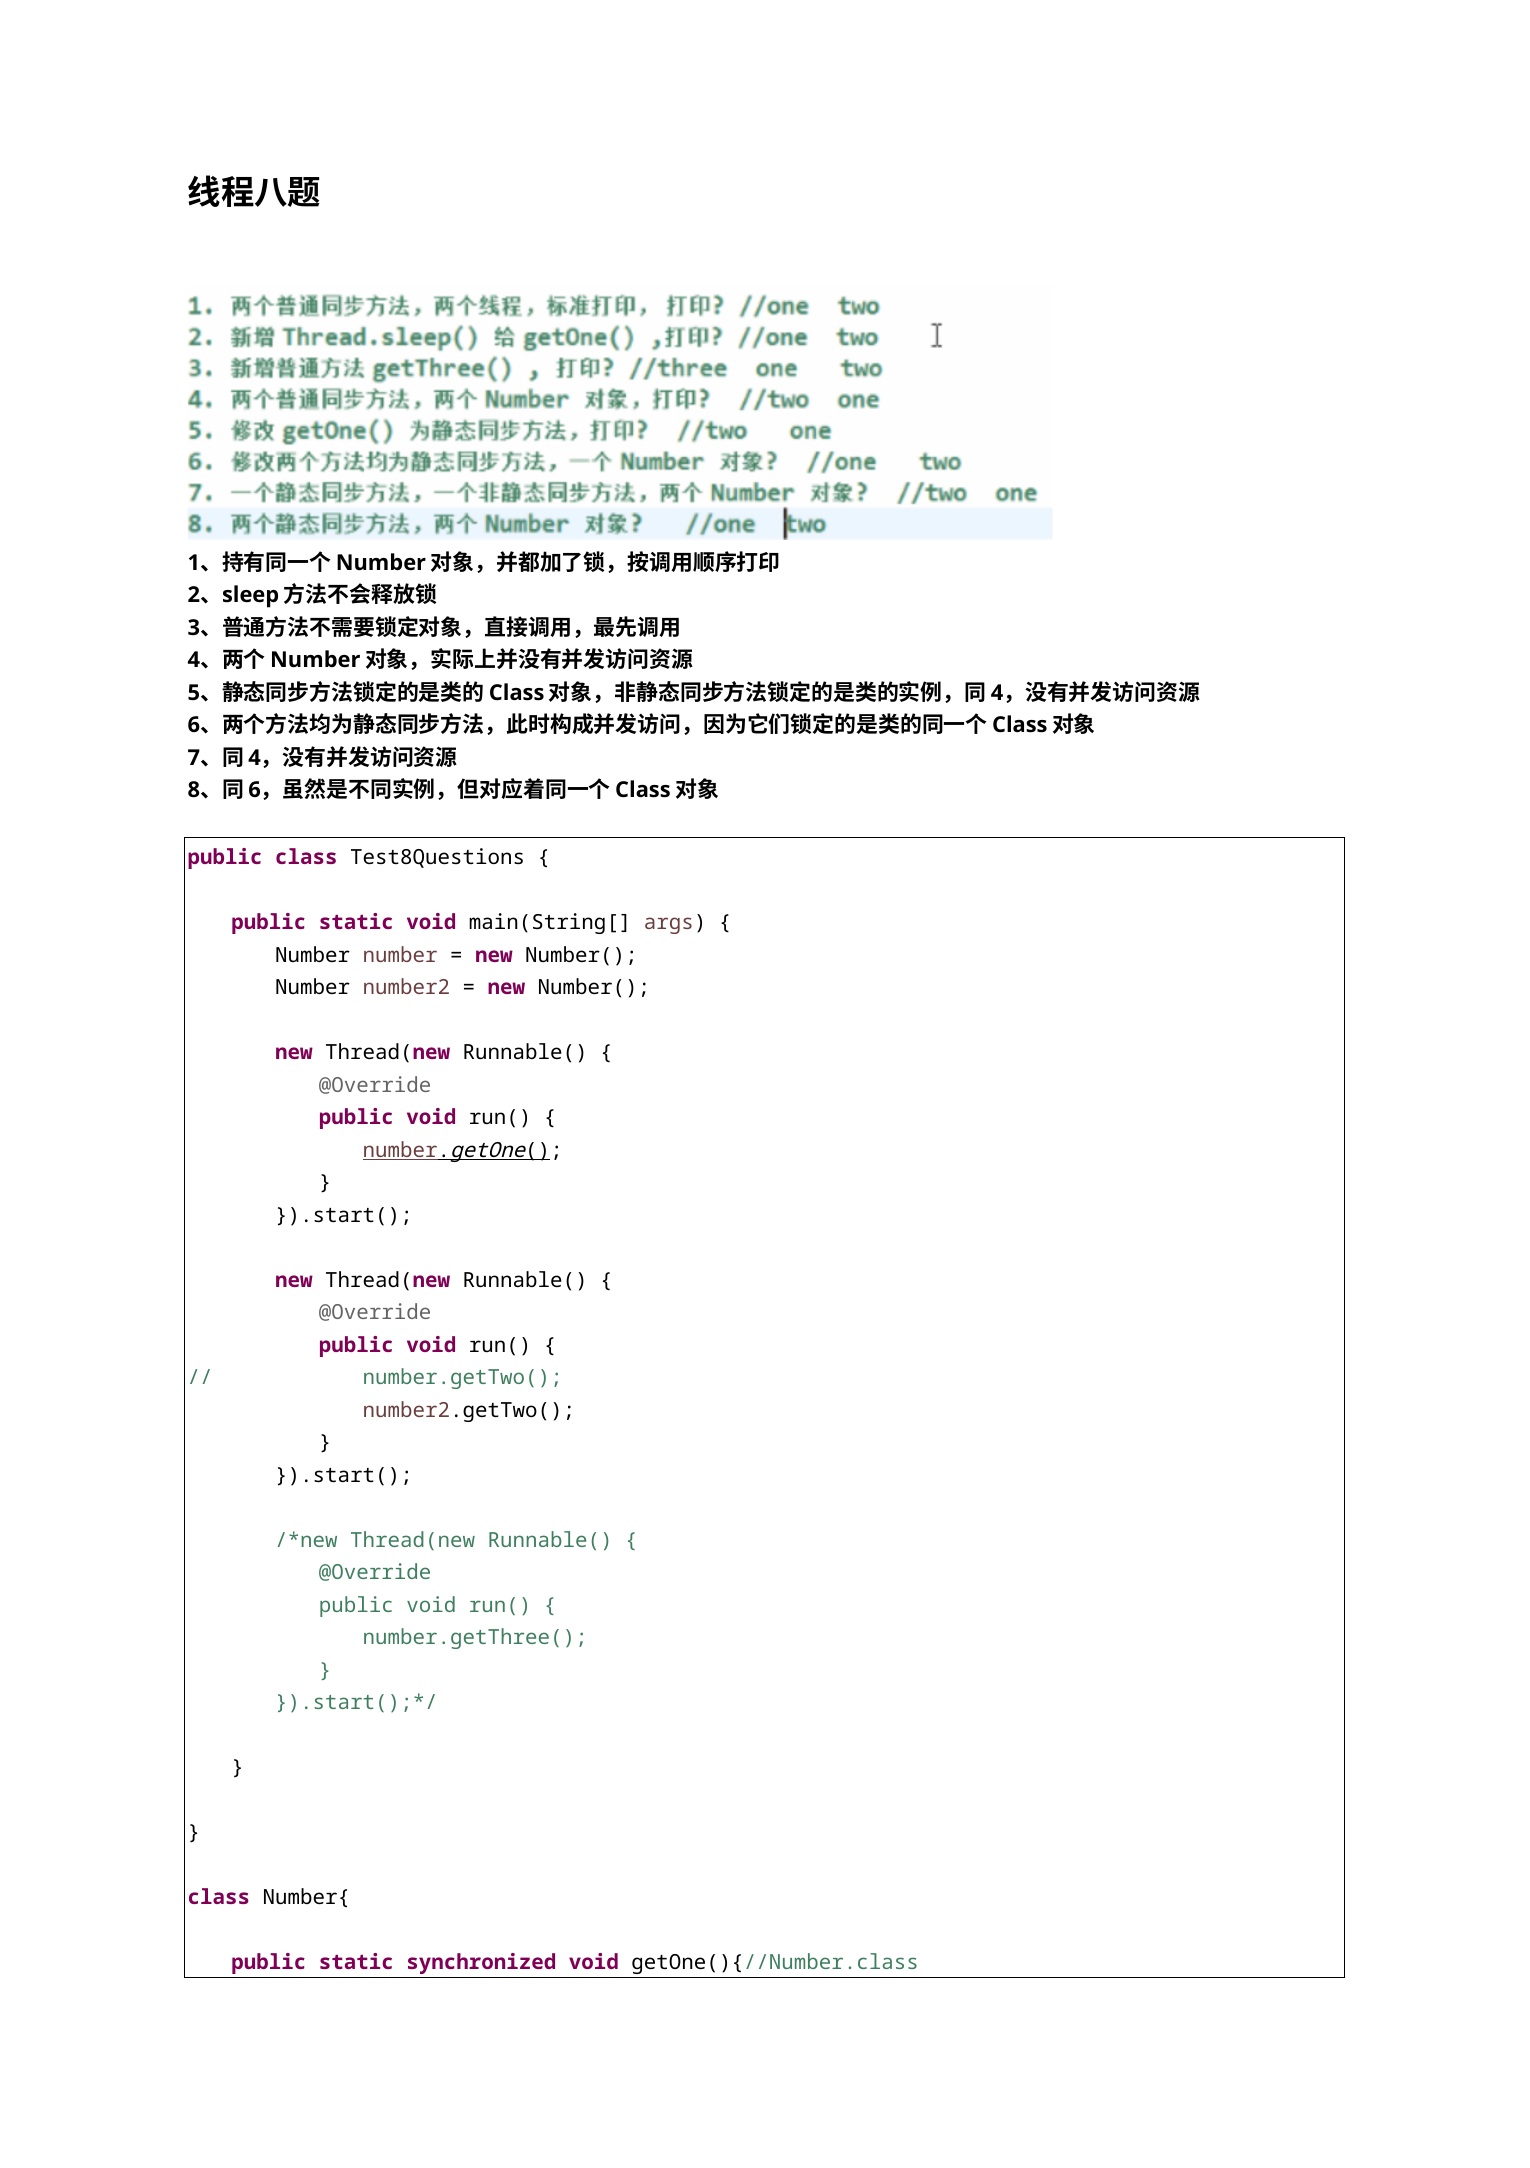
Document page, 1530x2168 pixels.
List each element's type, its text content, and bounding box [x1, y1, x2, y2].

text } [187, 1165, 1342, 1198]
text } [187, 1750, 1342, 1783]
text /*new Thread(new Runnable() { [187, 1523, 1342, 1555]
text @Override [187, 1295, 1342, 1328]
text }).start(); [187, 1198, 1342, 1230]
text public void run() { [187, 1100, 1342, 1133]
text 8、同6，虽然是不同实例，但对应着同一个Class对象 [187, 772, 1342, 805]
text public void run() { [187, 1588, 1342, 1620]
text public static void main(String[] args) { [187, 905, 1342, 938]
text 3、普通方法不需要锁定对象，直接调用，最先调用 [187, 610, 1342, 642]
text Number number2 = new Number(); [187, 970, 1342, 1003]
text public static synchronized void getOne(){//Number.class [187, 1945, 1342, 1977]
text 6、两个方法均为静态同步方法，此时构成并发访问，因为它们锁定的是类的同一个Class对象 [187, 707, 1342, 740]
text public void run() { [187, 1328, 1342, 1360]
text } [187, 1425, 1342, 1458]
text @Override [187, 1068, 1342, 1100]
picture [187, 284, 1053, 540]
text } [187, 1653, 1342, 1685]
text class Number{ [187, 1880, 1342, 1913]
text 1、持有同一个Number对象，并都加了锁，按调用顺序打印 [187, 545, 1342, 577]
text Number number = new Number(); [187, 938, 1342, 970]
subtitle 线程八题 [187, 157, 1342, 222]
text number.getThree(); [187, 1620, 1342, 1653]
text new Thread(new Runnable() { [187, 1035, 1342, 1068]
text new Thread(new Runnable() { [187, 1263, 1342, 1295]
text }).start(); [187, 1458, 1342, 1490]
text number2.getTwo(); [187, 1393, 1342, 1425]
text }).start();*/ [187, 1685, 1342, 1718]
text } [187, 1815, 1342, 1848]
text 2、sleep方法不会释放锁 [187, 577, 1342, 610]
text @Override [187, 1555, 1342, 1588]
text // number.getTwo(); [187, 1360, 1342, 1393]
text 7、同4，没有并发访问资源 [187, 740, 1342, 772]
text number.getOne(); [187, 1133, 1342, 1165]
text 5、静态同步方法锁定的是类的Class对象，非静态同步方法锁定的是类的实例，同4，没有并发访问资源 [187, 675, 1342, 707]
text public class Test8Questions { [185, 838, 1344, 873]
text 4、两个Number对象，实际上并没有并发访问资源 [187, 642, 1342, 675]
